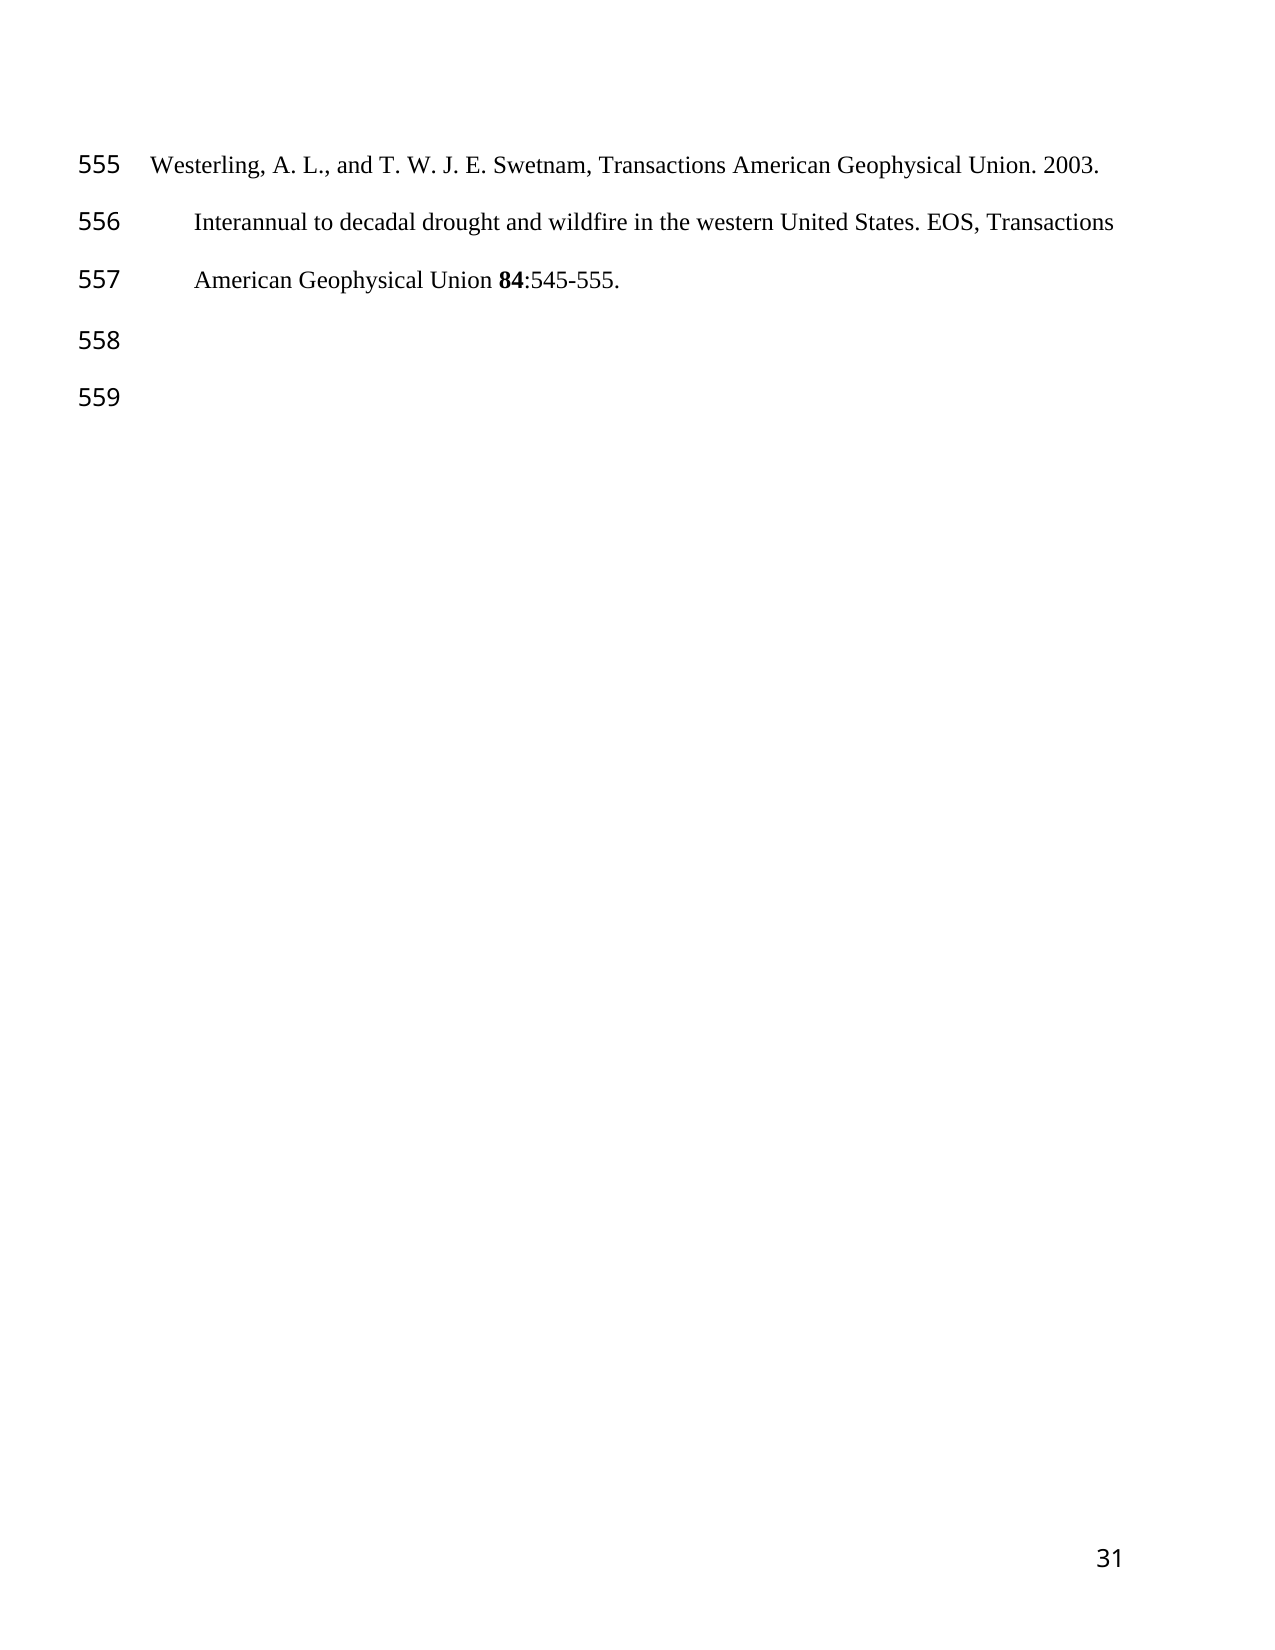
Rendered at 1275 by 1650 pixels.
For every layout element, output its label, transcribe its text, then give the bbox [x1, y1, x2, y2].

text Westerling, A. L., and T. W. J. E. Swetnam, Transactions American Geophysical Union. 2003. Interannual to decadal drought and wildfire in the western United States. EOS, Transactions American Geophysical Union 84:545-555. [150, 150, 1125, 294]
